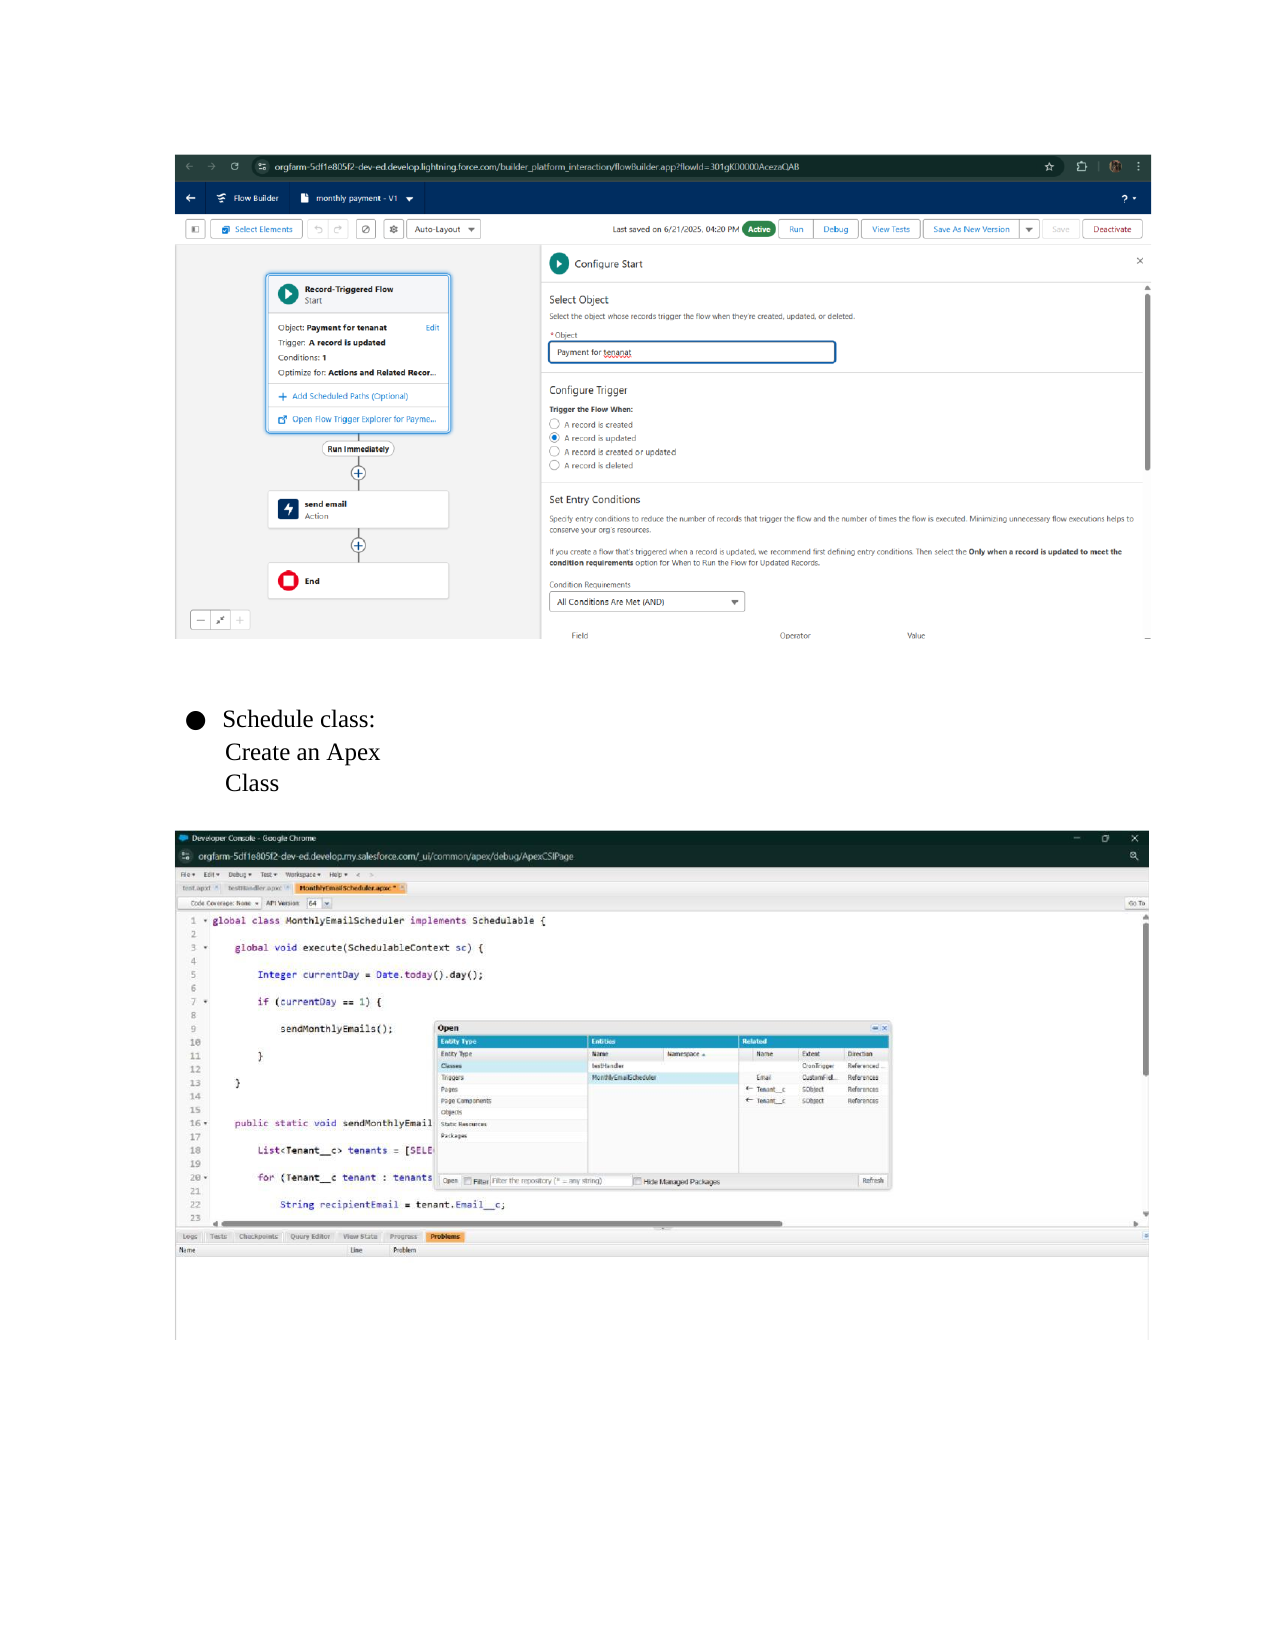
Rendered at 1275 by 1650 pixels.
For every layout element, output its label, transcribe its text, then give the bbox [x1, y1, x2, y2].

list Schedule class: Create an Apex Class [184, 703, 439, 797]
picture [174, 154, 1152, 639]
picture [174, 830, 1149, 1340]
